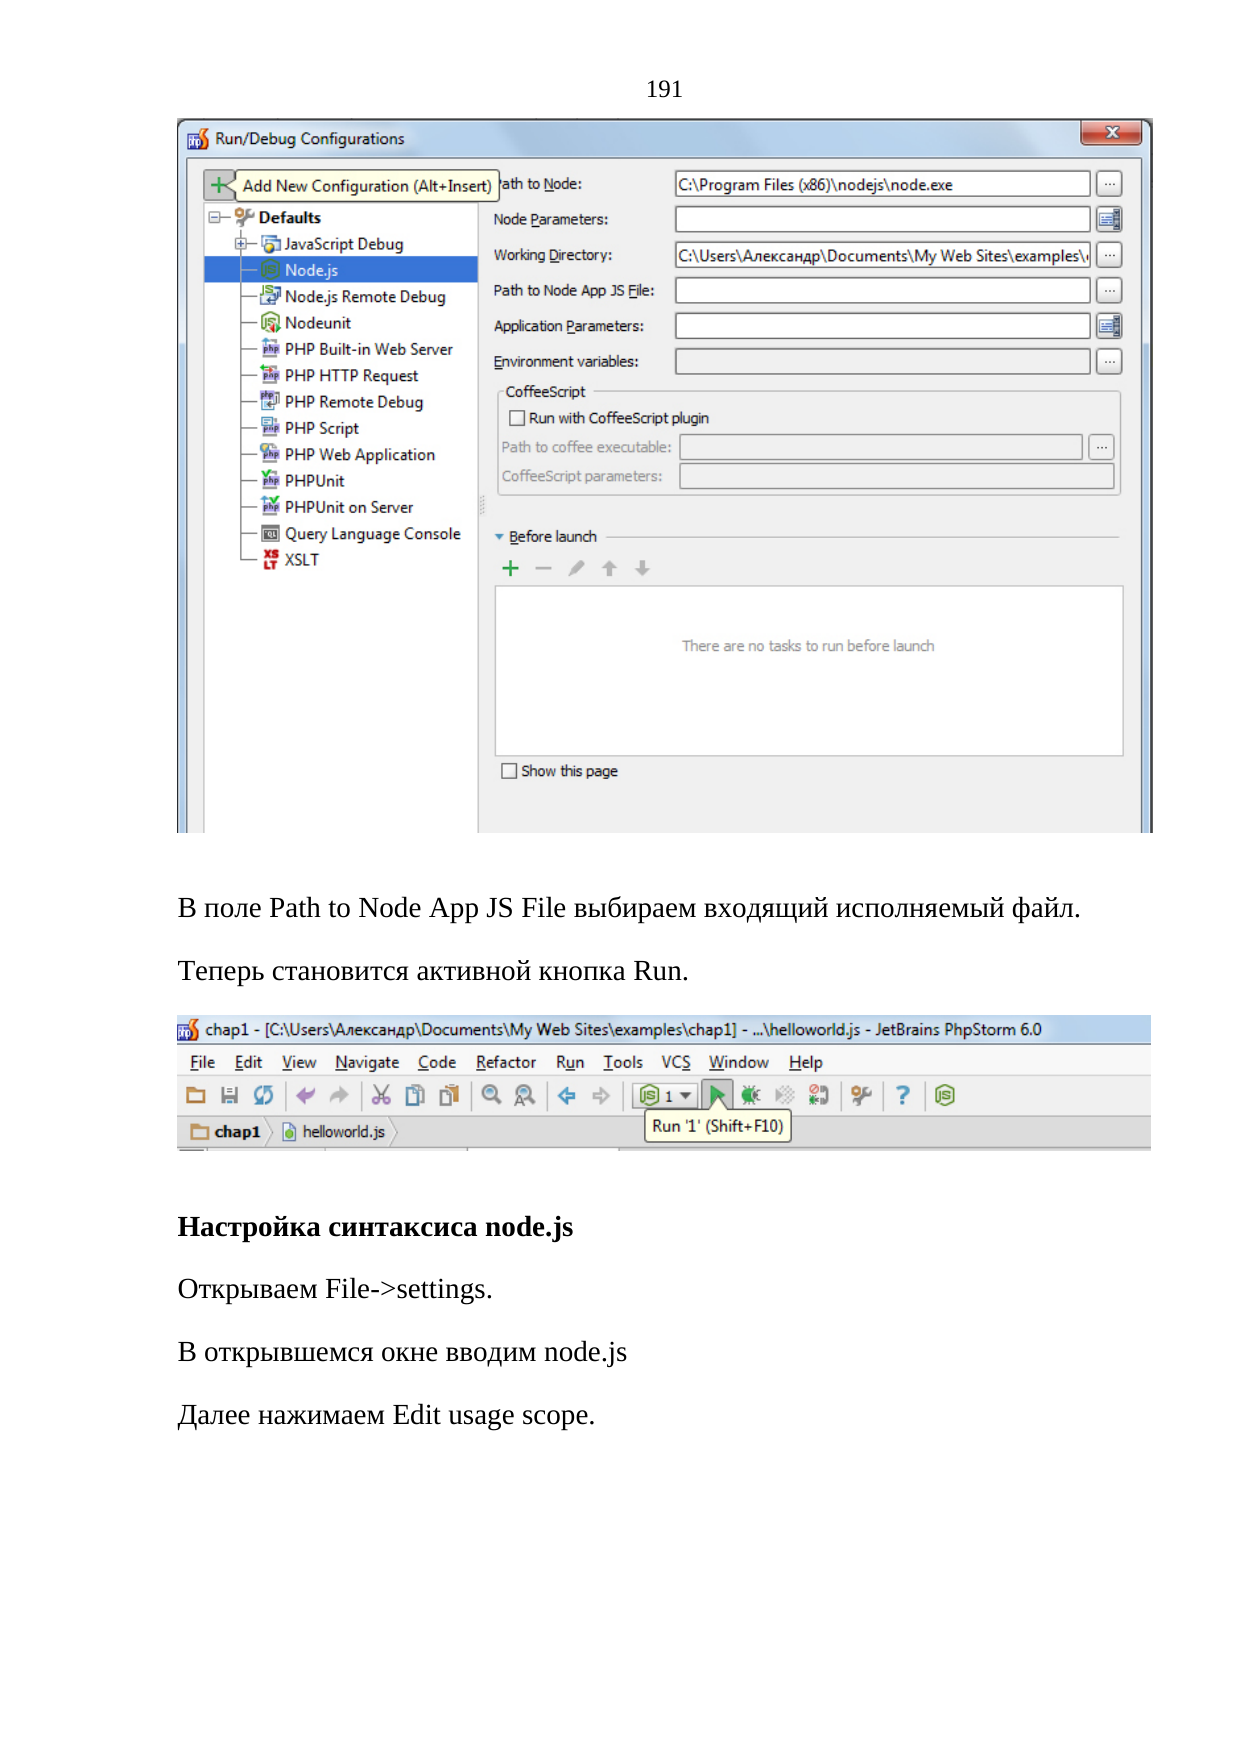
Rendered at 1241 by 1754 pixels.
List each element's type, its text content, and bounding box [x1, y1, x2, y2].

text В открывшемся окне вводим node.js [177, 1334, 1152, 1368]
picture [177, 1015, 1151, 1151]
text Настройка синтаксиса node.js [177, 1209, 1152, 1242]
text Открываем File->settings. [177, 1272, 1152, 1305]
text Теперь становится активной кнопка Run. [177, 953, 1152, 987]
text В поле Path to Node App JS File выбираем входящий исполняемый файл. [177, 891, 1152, 924]
text Далее нажимаем Edit usage scope. [177, 1397, 1152, 1431]
picture [177, 118, 1153, 833]
